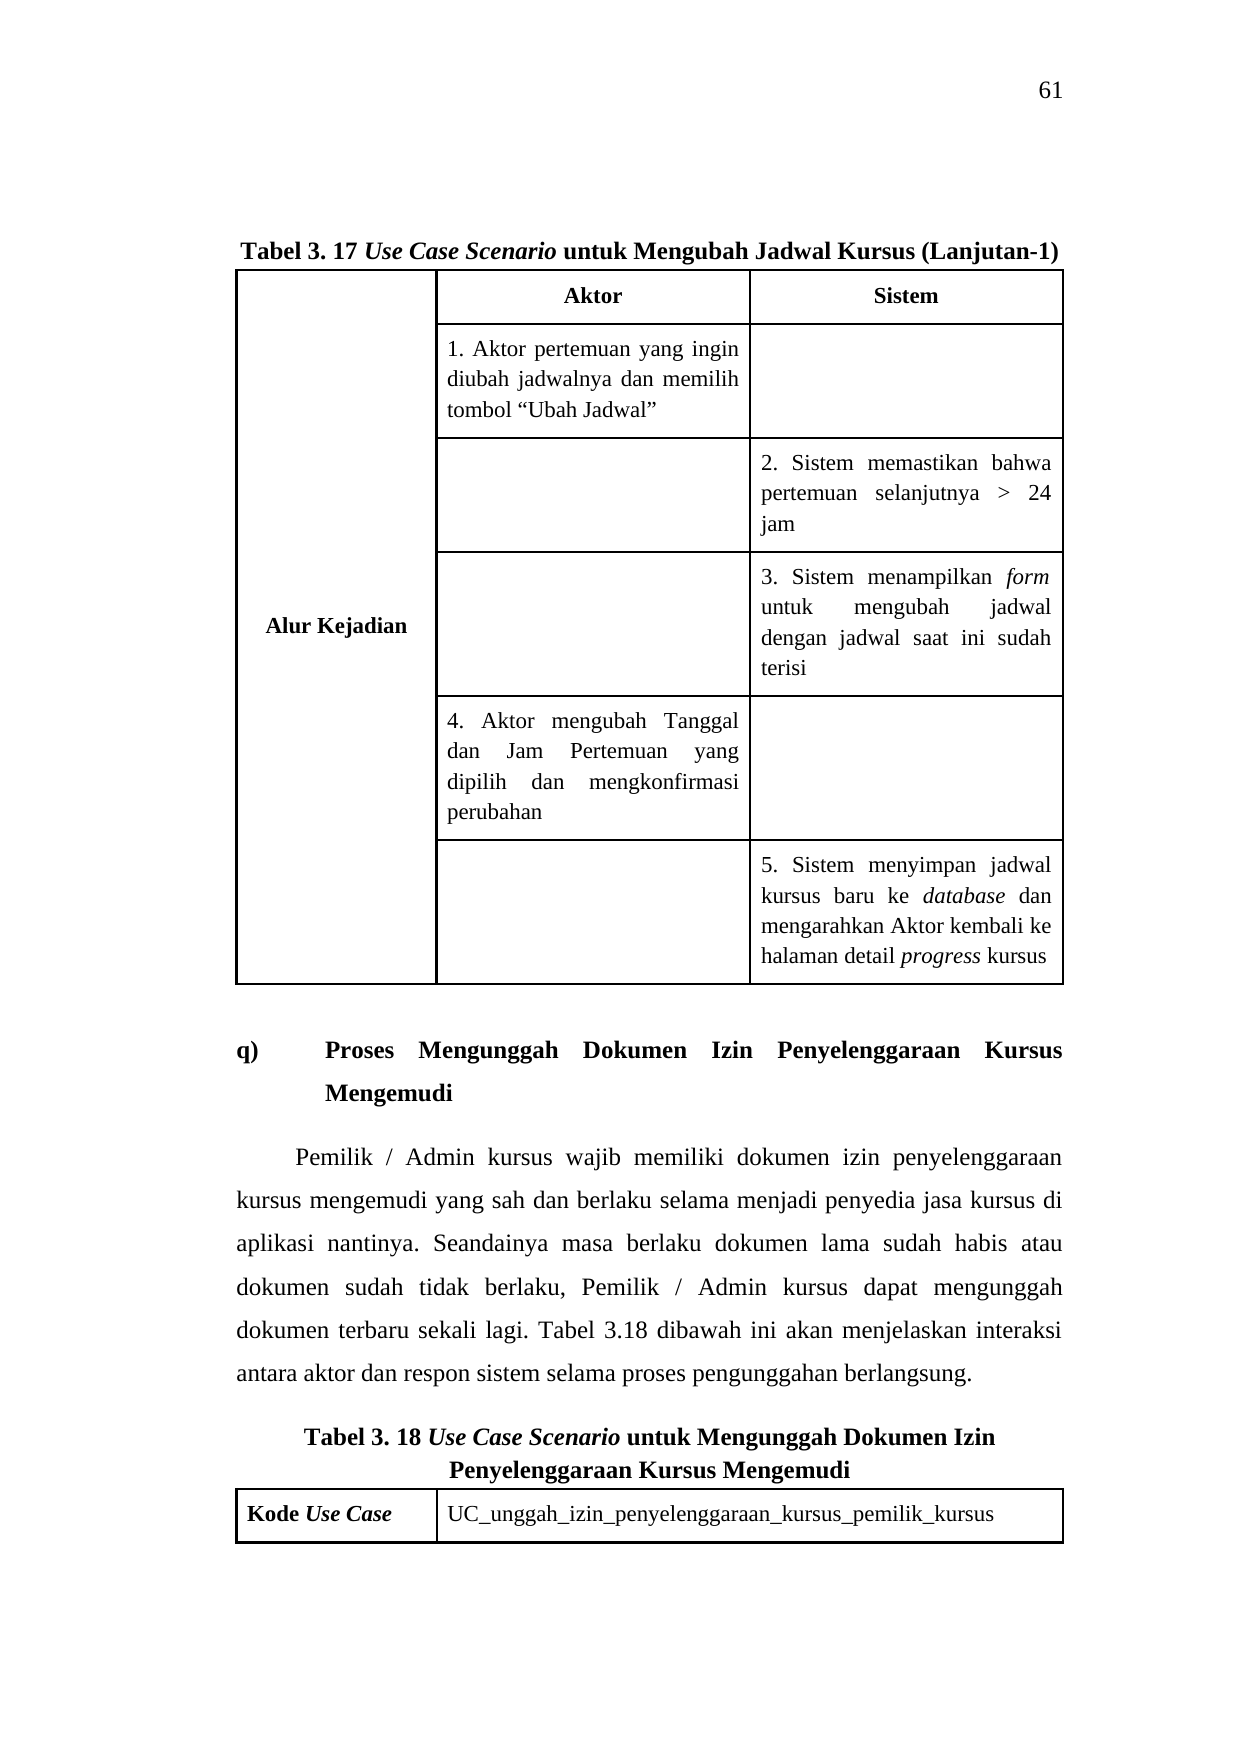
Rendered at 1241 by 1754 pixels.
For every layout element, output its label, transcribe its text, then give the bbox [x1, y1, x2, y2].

subtitle Proses Mengunggah Dokumen Izin Penyelenggaraan Kursus Mengemudi [236, 1035, 1063, 1107]
table_cell 3. Sistem menampilkan form untuk mengubah jadwal dengan jadwal saat ini sudah terisi [751, 553, 1062, 695]
table_cell 2. Sistem memastikan bahwa pertemuan selanjutnya > 24 jam [751, 439, 1062, 551]
table_cell [438, 439, 749, 551]
text Tabel 3. 17 Use Case Scenario untuk Mengubah Jadwal Kursus (Lanjutan-1) [236, 236, 1063, 265]
table_cell [751, 325, 1062, 437]
table_header Alur Kejadian [238, 271, 435, 983]
table_cell [751, 697, 1062, 839]
text Pemilik / Admin kursus wajib memiliki dokumen izin penyelenggaraan kursus mengemudi yang sah dan berlaku selama menjadi penyedia jasa kursus di aplikasi nantinya. Seandainya masa berlaku dokumen lama sudah habis atau dokumen sudah tidak berlaku, Pemilik / Admin kursus dapat mengunggah dokumen terbaru sekali lagi. Tabel 3.18 dibawah ini akan menjelaskan interaksi antara aktor dan respon sistem selama proses pengunggahan berlangsung. [236, 1142, 1063, 1387]
table_header UC_unggah_izin_penyelenggaraan_kursus_pemilik_kursus [438, 1490, 1062, 1541]
table_cell 1. Aktor pertemuan yang ingin diubah jadwalnya dan memilih tombol “Ubah Jadwal” [438, 325, 749, 437]
table_cell [438, 553, 749, 695]
table_cell [438, 841, 749, 983]
text Tabel 3. Use Case Scenario untuk Mengunggah Dokumen Izin Penyelenggaraan Kursus Mengemudi [236, 1422, 1063, 1484]
table_header Aktor [438, 271, 749, 323]
table_cell 4. Aktor mengubah Tanggal dan Jam Pertemuan yang dipilih dan mengkonfirmasi perubahan [438, 697, 749, 839]
table_header Sistem [751, 271, 1062, 323]
table_cell 5. Sistem menyimpan jadwal kursus baru ke database dan mengarahkan Aktor kembali ke halaman detail progress kursus [751, 841, 1062, 983]
table_header Kode Use Case [238, 1490, 436, 1541]
